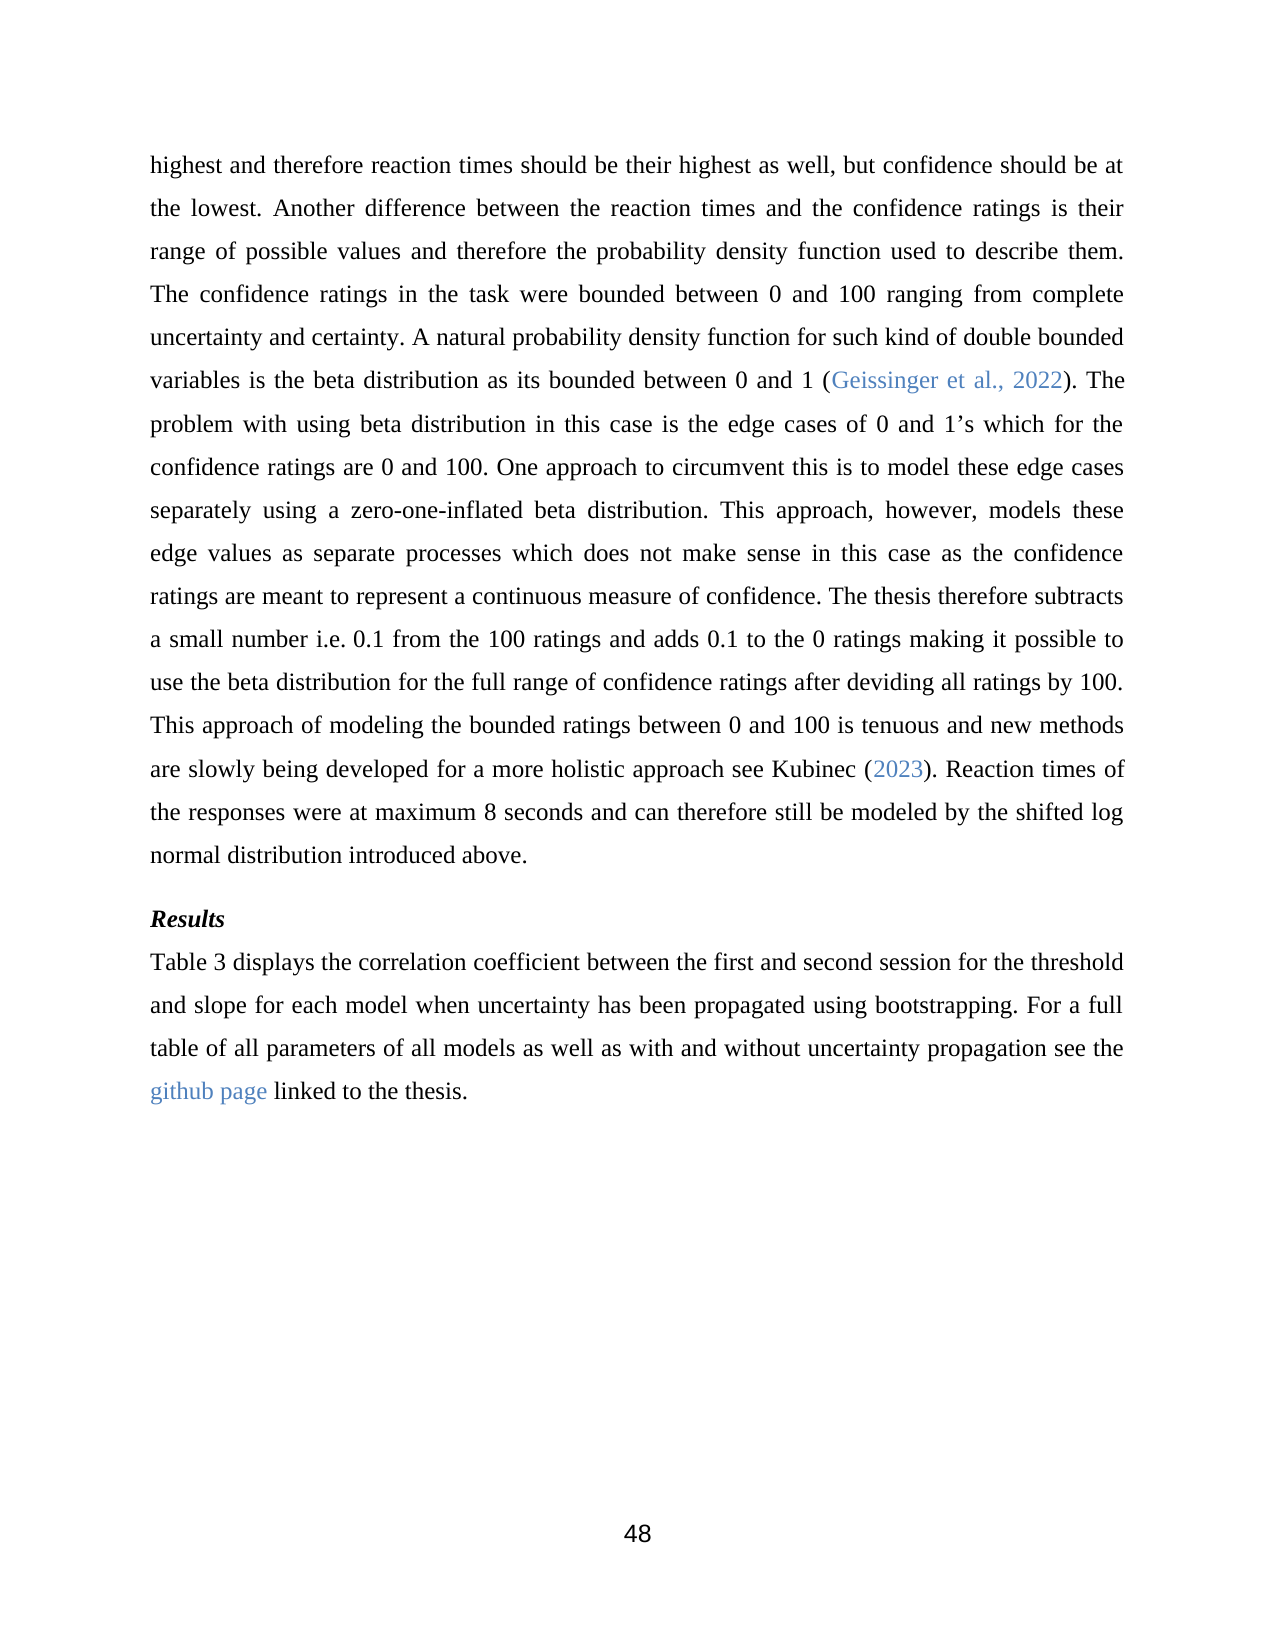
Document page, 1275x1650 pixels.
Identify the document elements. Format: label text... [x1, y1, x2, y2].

text Table 3 displays the correlation coefficient between the first and second session for the threshold and slope for each model when uncertainty has been propagated using bootstrapping. For a full table of all parameters of all models as well as with and without uncertainty propagation see the github page linked to the thesis. [150, 947, 1125, 1105]
subtitle Results [150, 904, 1125, 933]
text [150, 150, 1125, 869]
